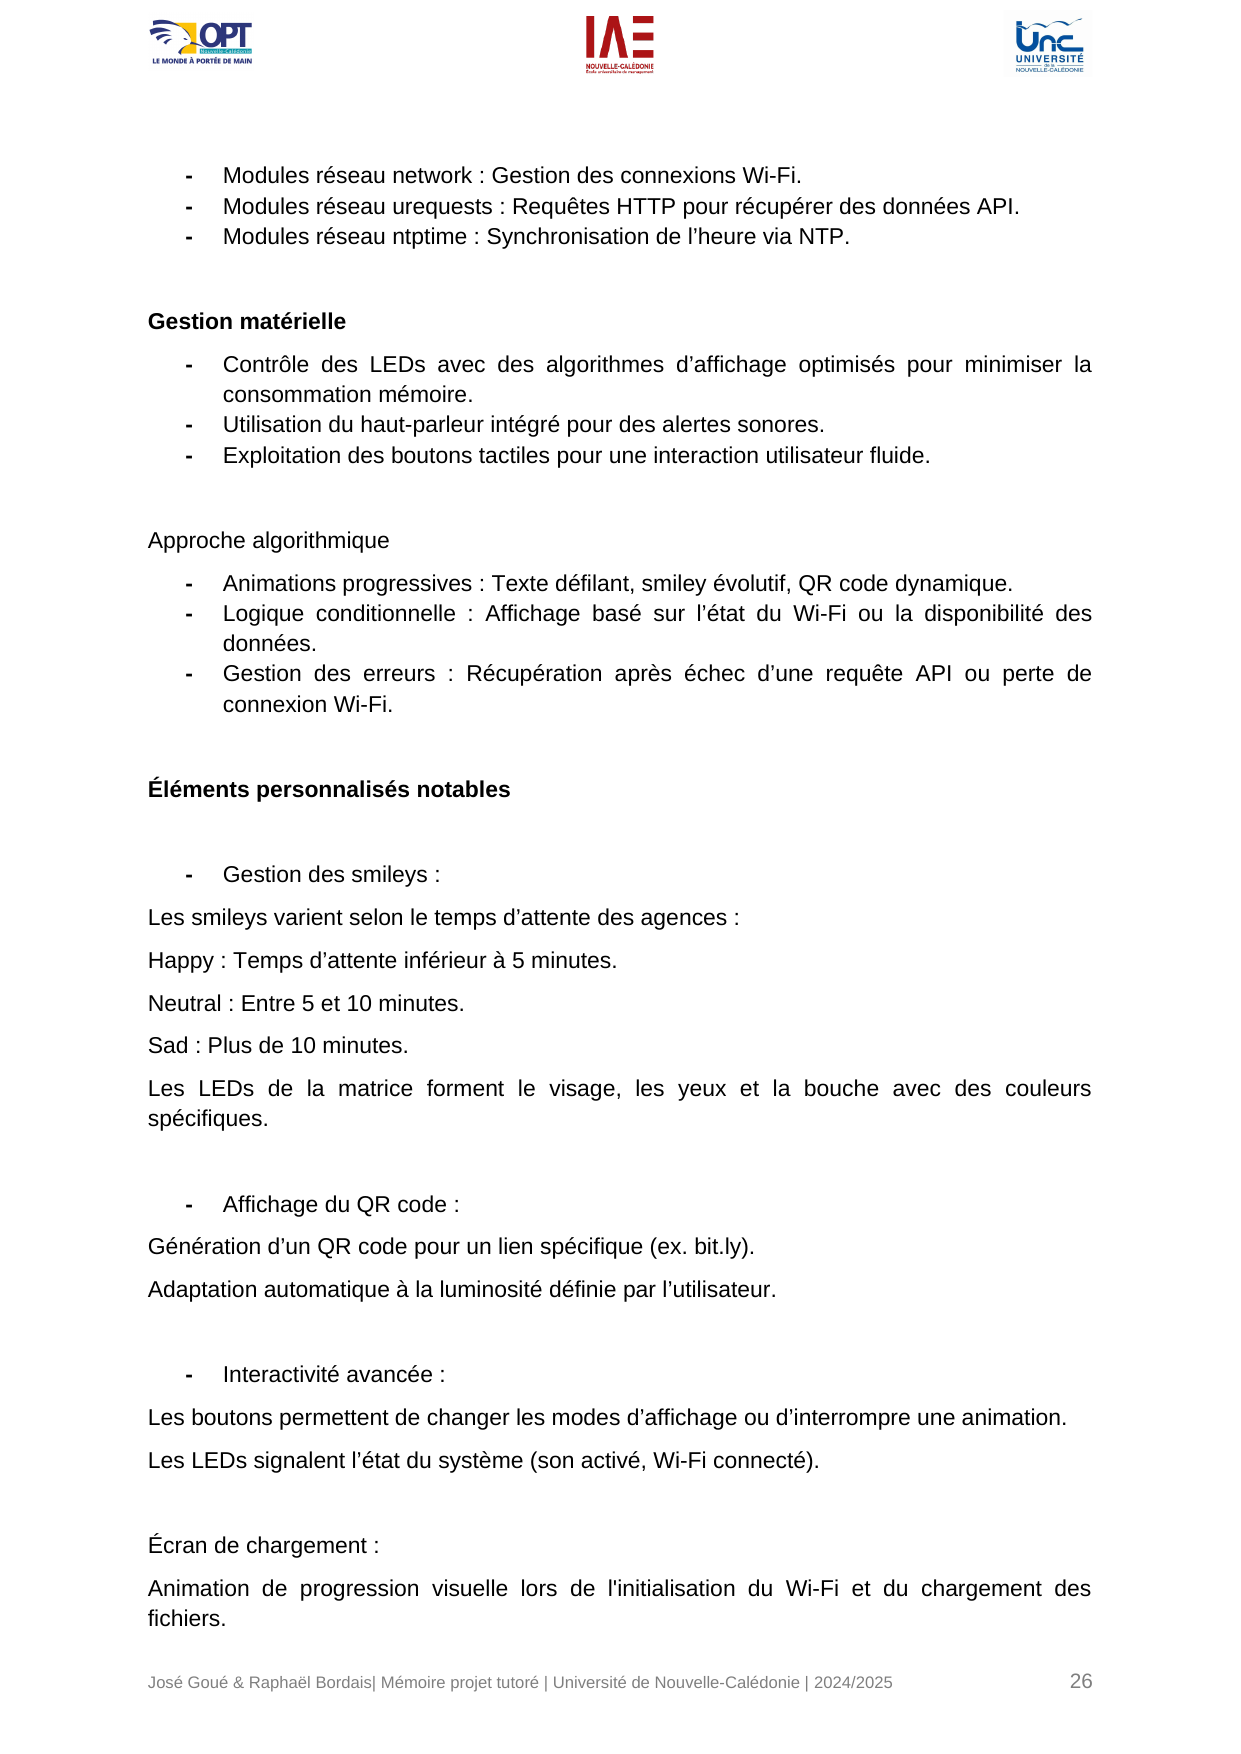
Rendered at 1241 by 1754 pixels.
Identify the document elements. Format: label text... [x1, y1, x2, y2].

picture [586, 16, 654, 74]
list Animations progressives : Texte défilant, smiley évolutif, QR code dynamique. [185, 570, 1093, 596]
text Les LEDs signalent l’état du système (son activé, Wi-Fi connecté). [148, 1447, 1093, 1473]
list Utilisation du haut-parleur intégré pour des alertes sonores. [185, 411, 1093, 438]
text Génération d’un QR code pour un lien spécifique (ex. bit.ly). [148, 1233, 1093, 1260]
text Les boutons permettent de changer les modes d’affichage ou d’interrompre une animation. [148, 1404, 1093, 1431]
list Gestion des erreurs : Récupération après échec d’une requête API ou perte de connexion Wi-Fi. [185, 660, 1093, 717]
list Affichage du QR code : [185, 1191, 1093, 1217]
list Modules réseau urequests : Requêtes HTTP pour récupérer des données API. [185, 193, 1093, 219]
list Interactivité avancée : [185, 1361, 1093, 1388]
list Exploitation des boutons tactiles pour une interaction utilisateur fluide. [185, 442, 1093, 468]
list Modules réseau ntptime : Synchronisation de l’heure via NTP. [185, 223, 1093, 249]
picture [147, 12, 254, 71]
text Neutral : Entre 5 et 10 minutes. [148, 989, 1093, 1016]
text Adaptation automatique à la luminosité définie par l’utilisateur. [148, 1276, 1093, 1302]
text Les smileys varient selon le temps d’attente des agences : [148, 904, 1093, 931]
text Sad : Plus de 10 minutes. [148, 1032, 1093, 1059]
text Approche algorithmique [148, 527, 1093, 553]
text Animation de progression visuelle lors de l'initialisation du Wi-Fi et du chargement des fichiers. [148, 1575, 1093, 1632]
picture [1003, 10, 1093, 77]
text Éléments personnalisés notables [148, 776, 1093, 802]
text Gestion matérielle [148, 308, 1093, 335]
text Happy : Temps d’attente inférieur à 5 minutes. [148, 947, 1093, 973]
text Écran de chargement : [148, 1532, 1093, 1559]
text Les LEDs de la matrice forment le visage, les yeux et la bouche avec des couleurs spécifiques. [148, 1075, 1093, 1132]
list Contrôle des LEDs avec des algorithmes d’affichage optimisés pour minimiser la consommation mémoire. [185, 351, 1093, 408]
list Logique conditionnelle : Affichage basé sur l’état du Wi-Fi ou la disponibilité des données. [185, 600, 1093, 657]
list Modules réseau network : Gestion des connexions Wi-Fi. [185, 162, 1093, 189]
list Gestion des smileys : [185, 861, 1093, 888]
